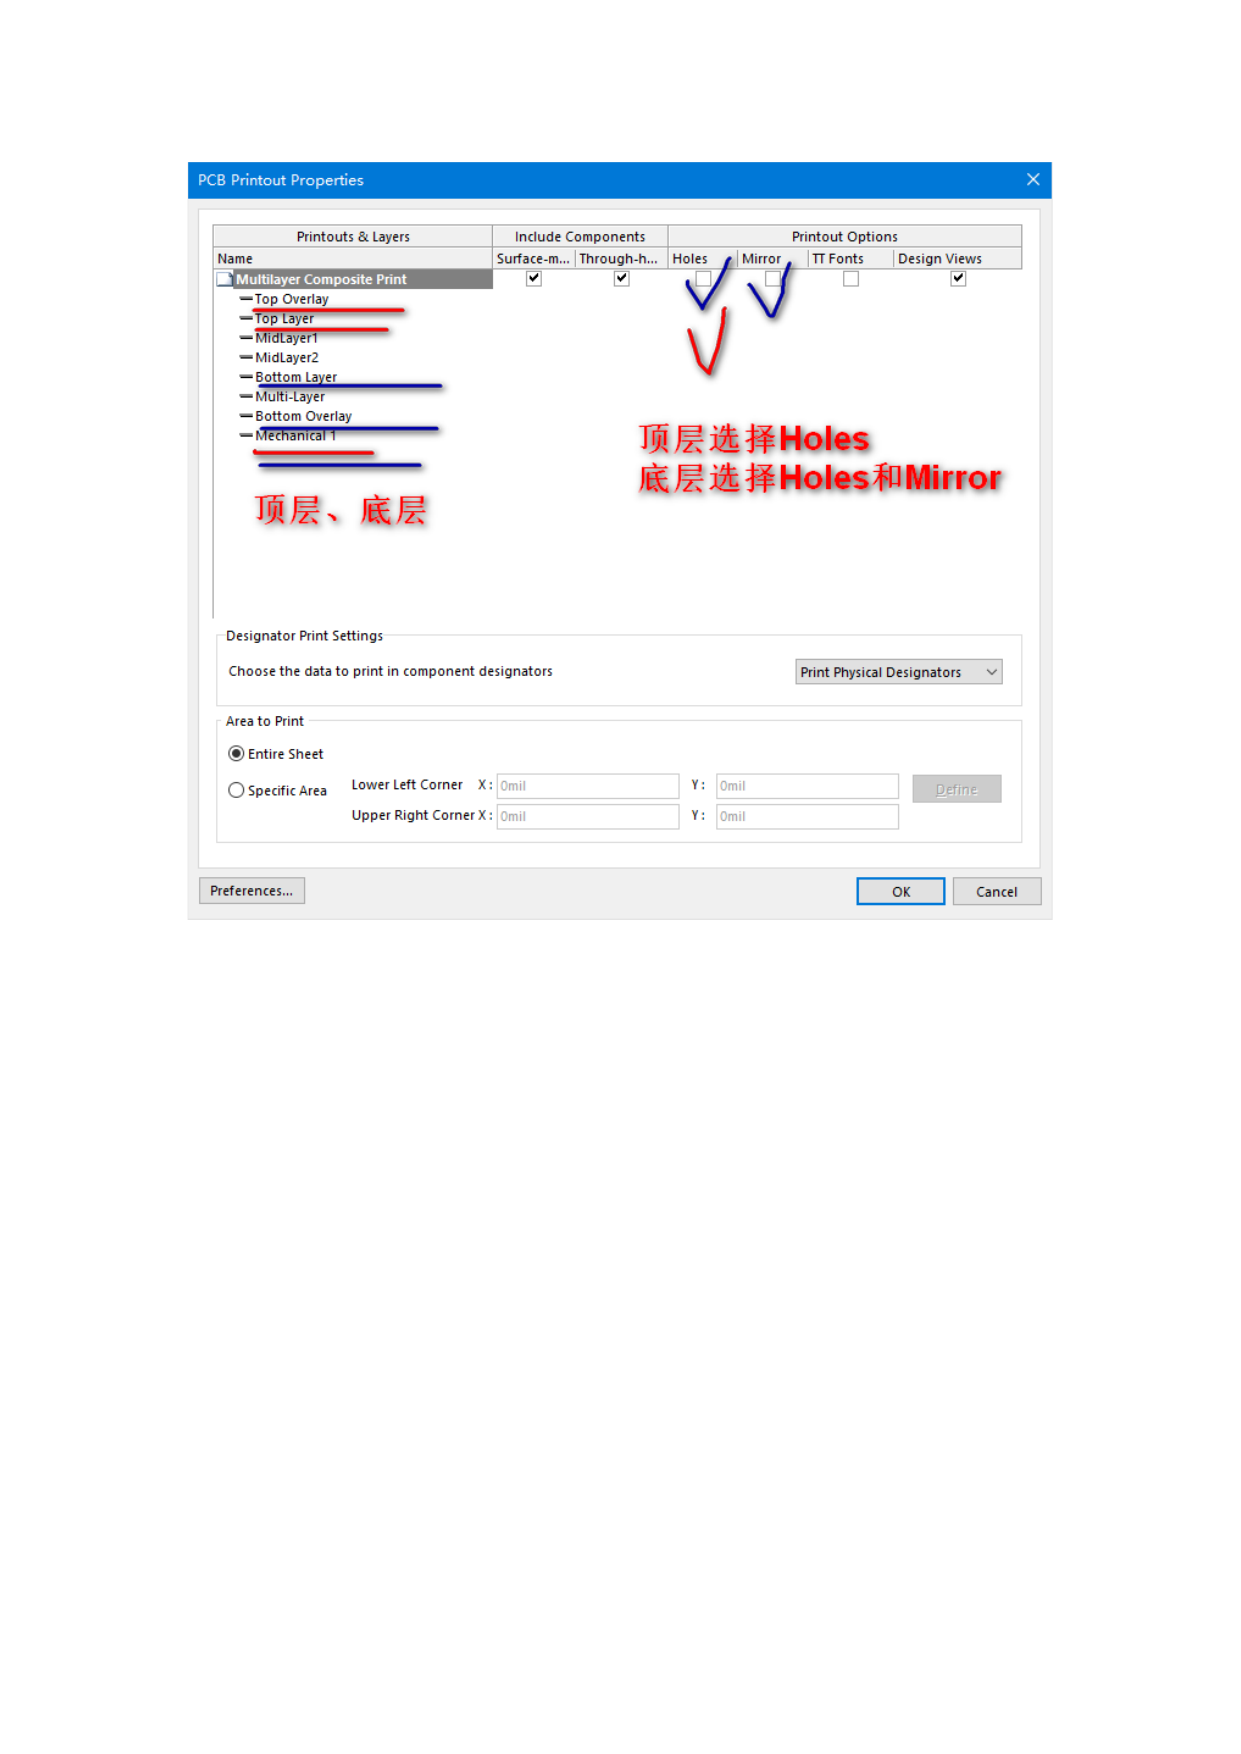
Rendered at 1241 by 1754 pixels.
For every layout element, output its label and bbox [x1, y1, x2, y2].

picture [187, 162, 1053, 920]
